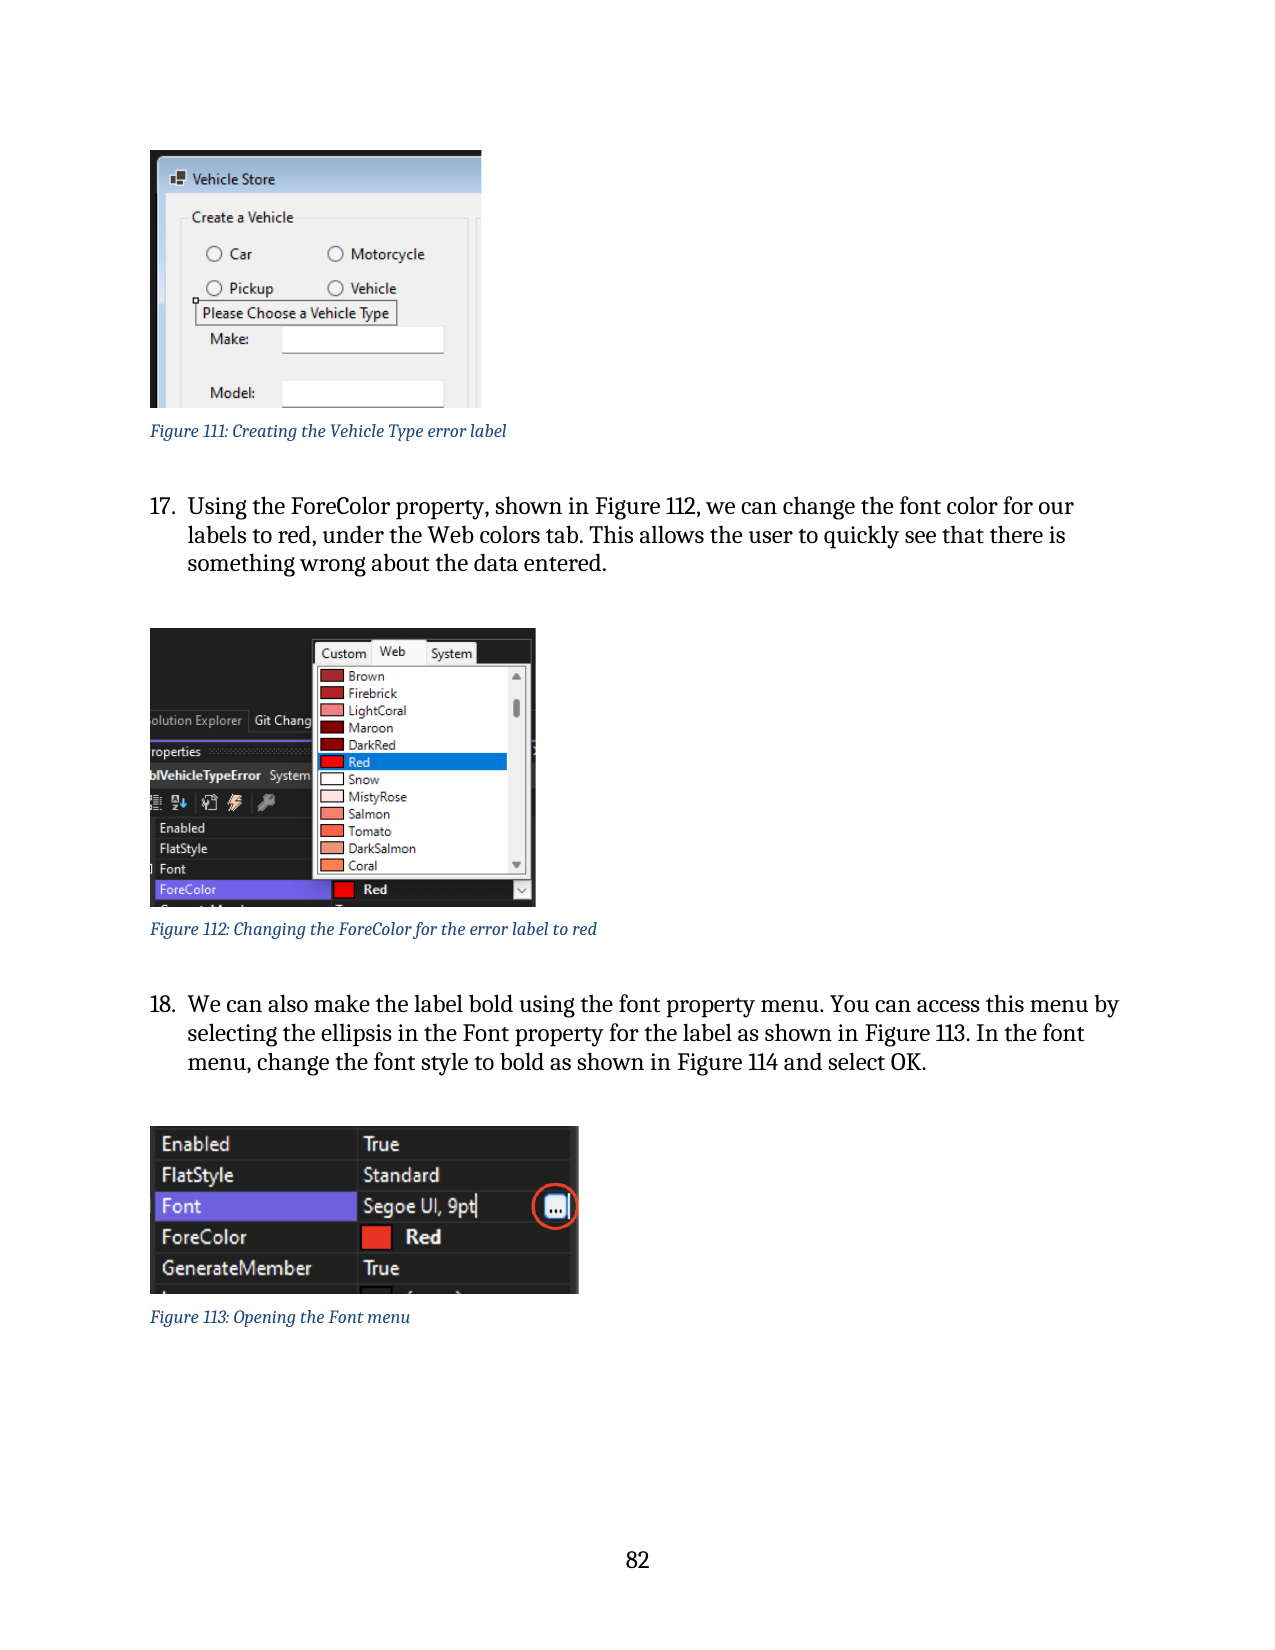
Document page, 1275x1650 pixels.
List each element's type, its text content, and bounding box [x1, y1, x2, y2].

list Using the ForeColor property, shown in , we can change the font color for our labels to red, under the Web colors tab. This allows the user to quickly see that there is something wrong about the data entered. [150, 492, 1125, 578]
picture [150, 1126, 579, 1294]
picture [150, 628, 536, 907]
list We can also make the label bold using the font property menu. You can access this menu by selecting the ellipsis in the Font property for the label as shown in . In the font menu, change the font style to bold as shown in and select OK. [150, 990, 1125, 1076]
text Figure : Opening the Font menu [150, 1306, 1125, 1328]
text Figure : Creating the Vehicle Type error label [150, 420, 1125, 442]
text Figure : Changing the ForeColor for the error label to red [150, 919, 1125, 940]
picture [150, 150, 482, 408]
